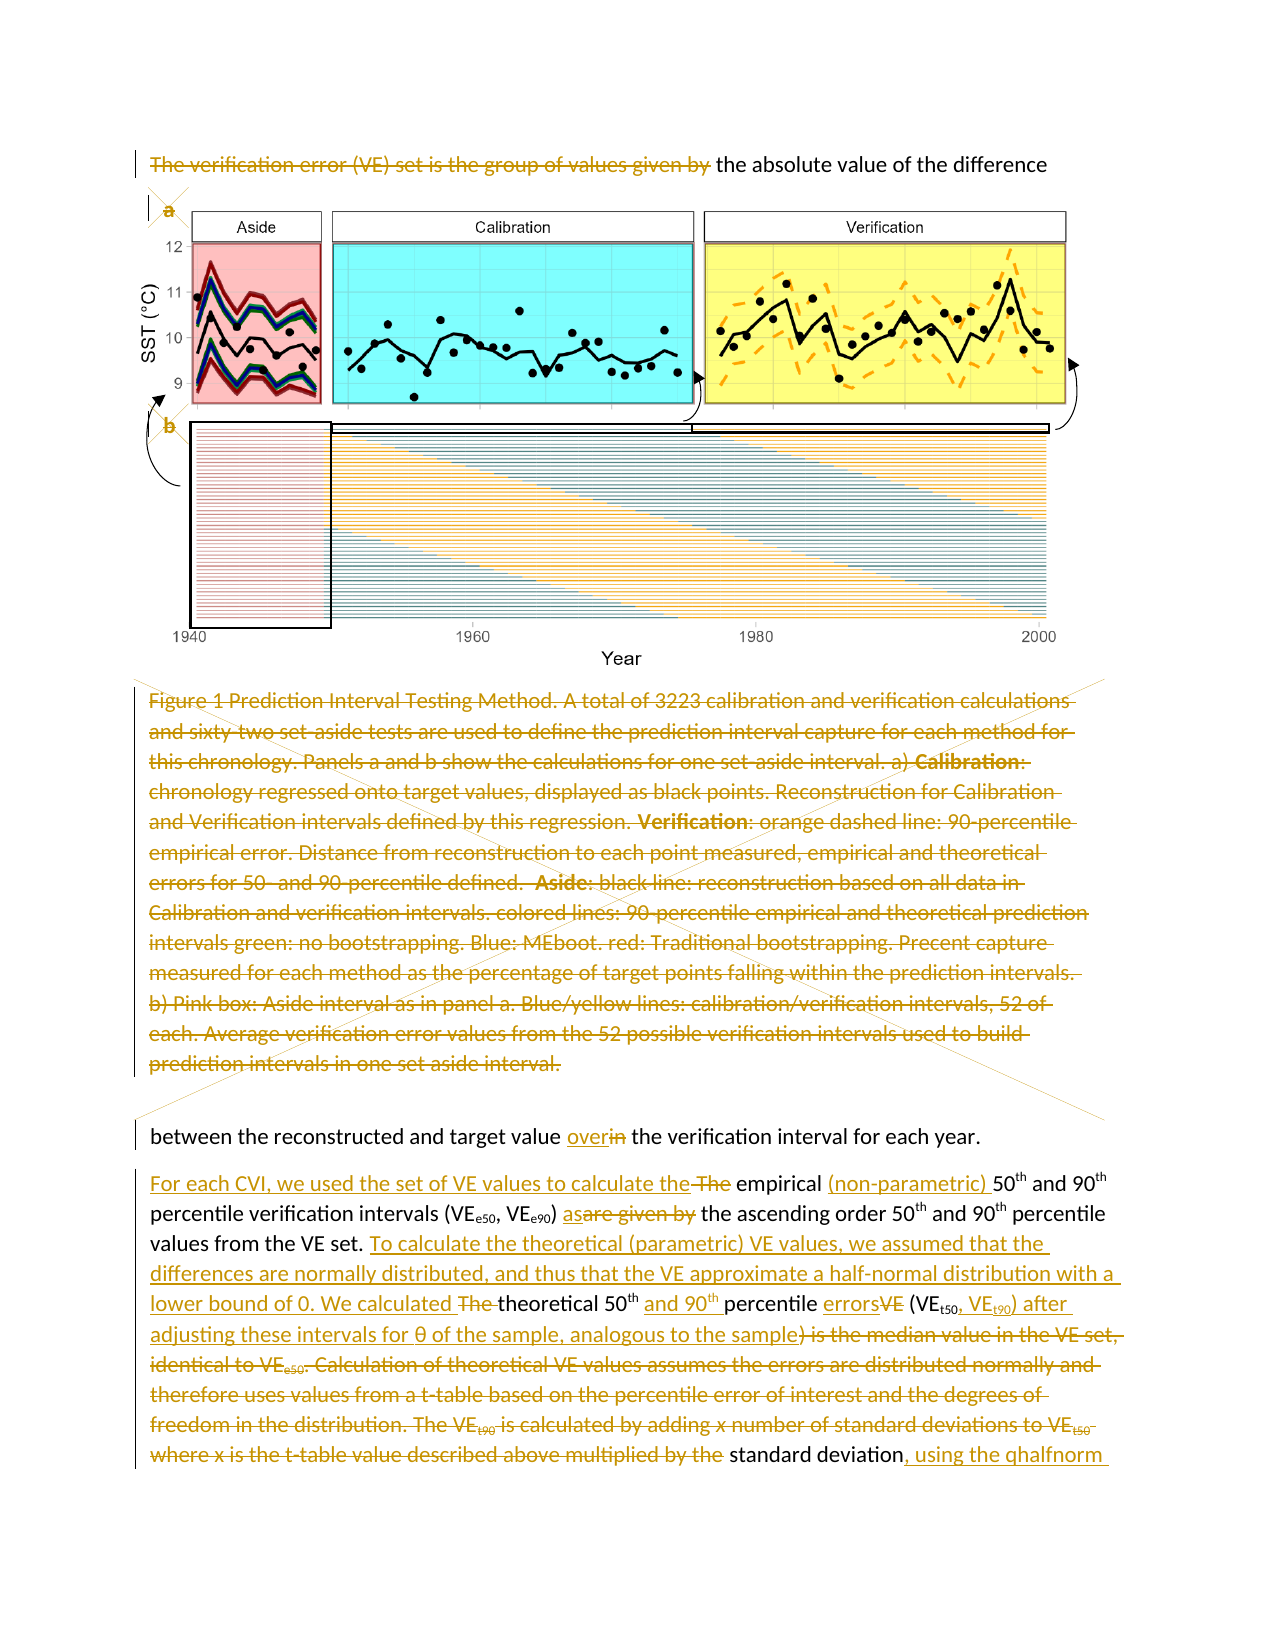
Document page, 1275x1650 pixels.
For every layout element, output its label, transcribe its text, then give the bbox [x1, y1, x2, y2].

picture [131, 201, 1107, 679]
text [150, 1169, 1125, 1468]
